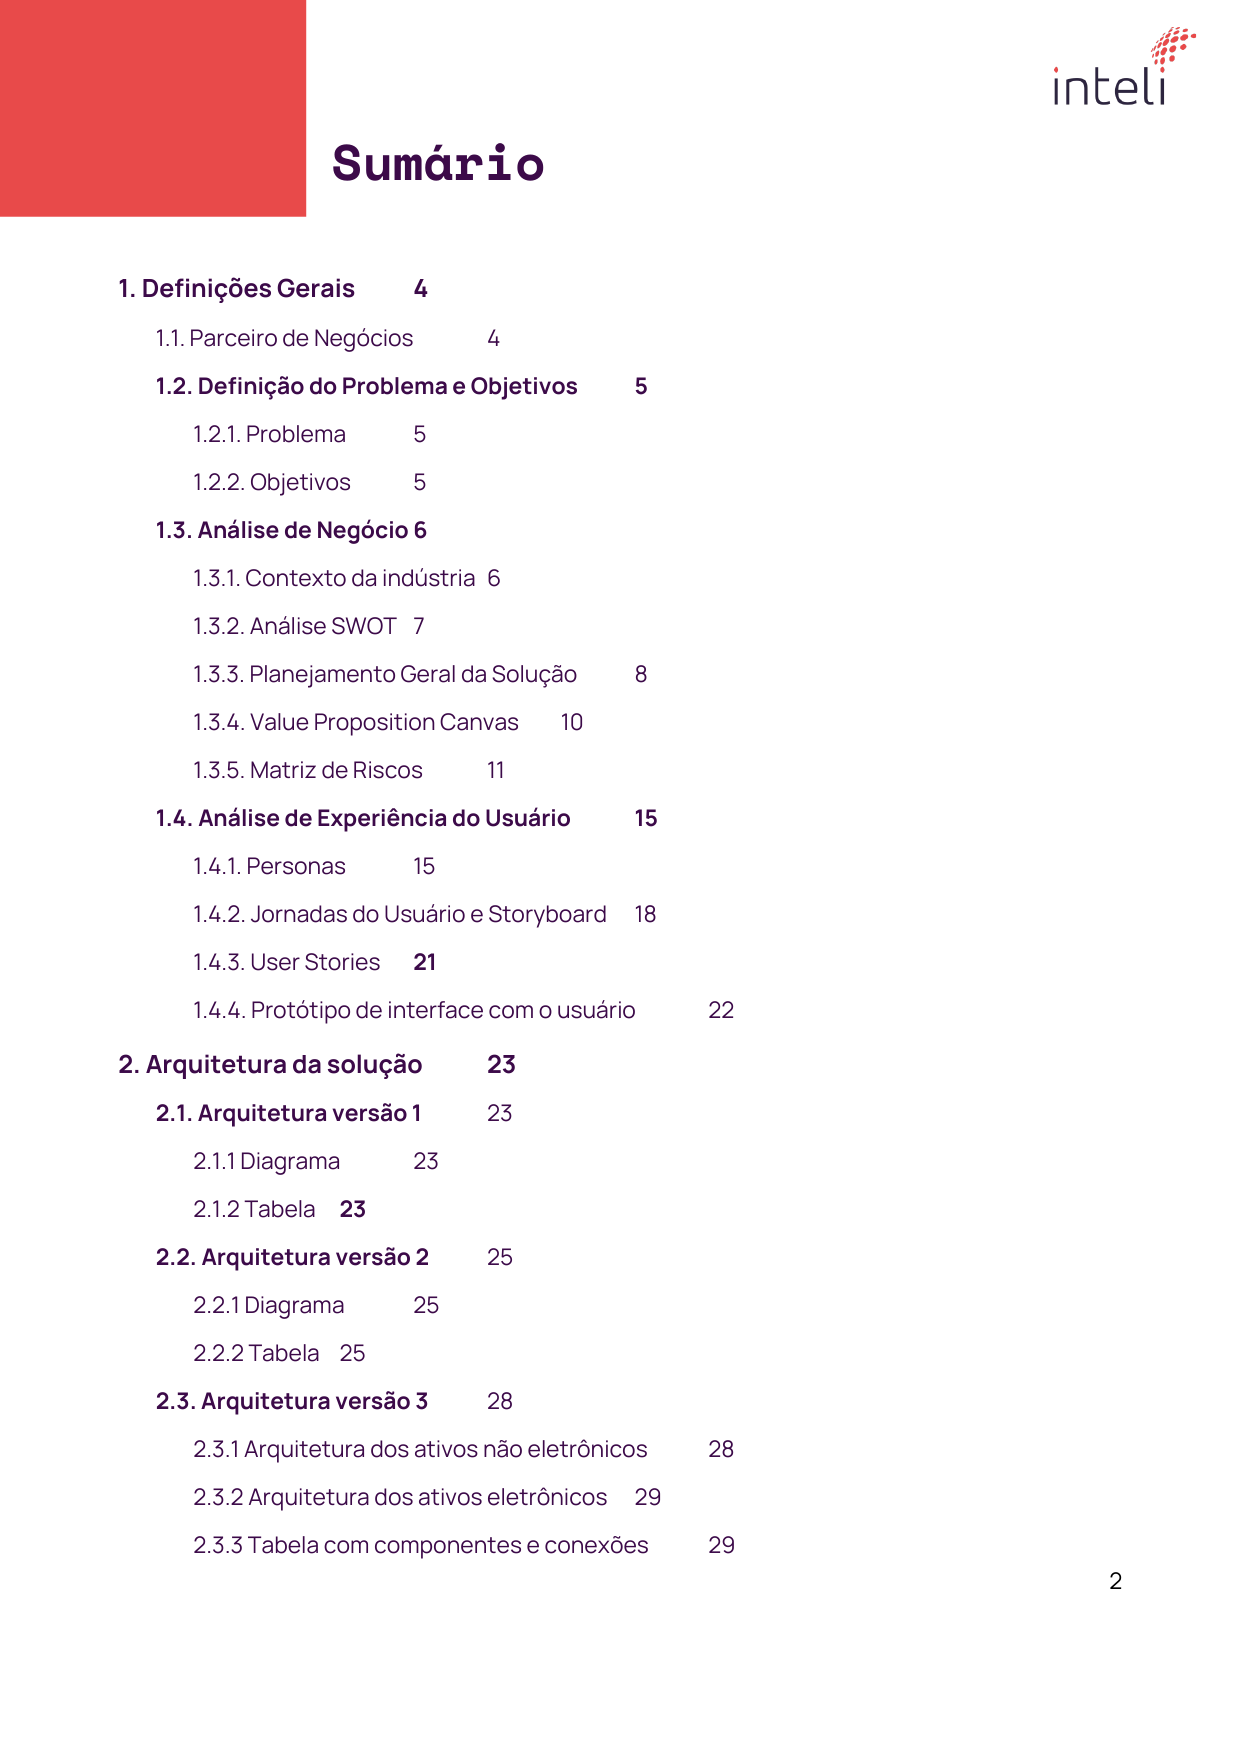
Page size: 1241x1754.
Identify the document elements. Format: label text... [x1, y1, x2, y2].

picture [0, 0, 307, 217]
text Sumário [118, 124, 1122, 198]
picture [1054, 27, 1197, 105]
